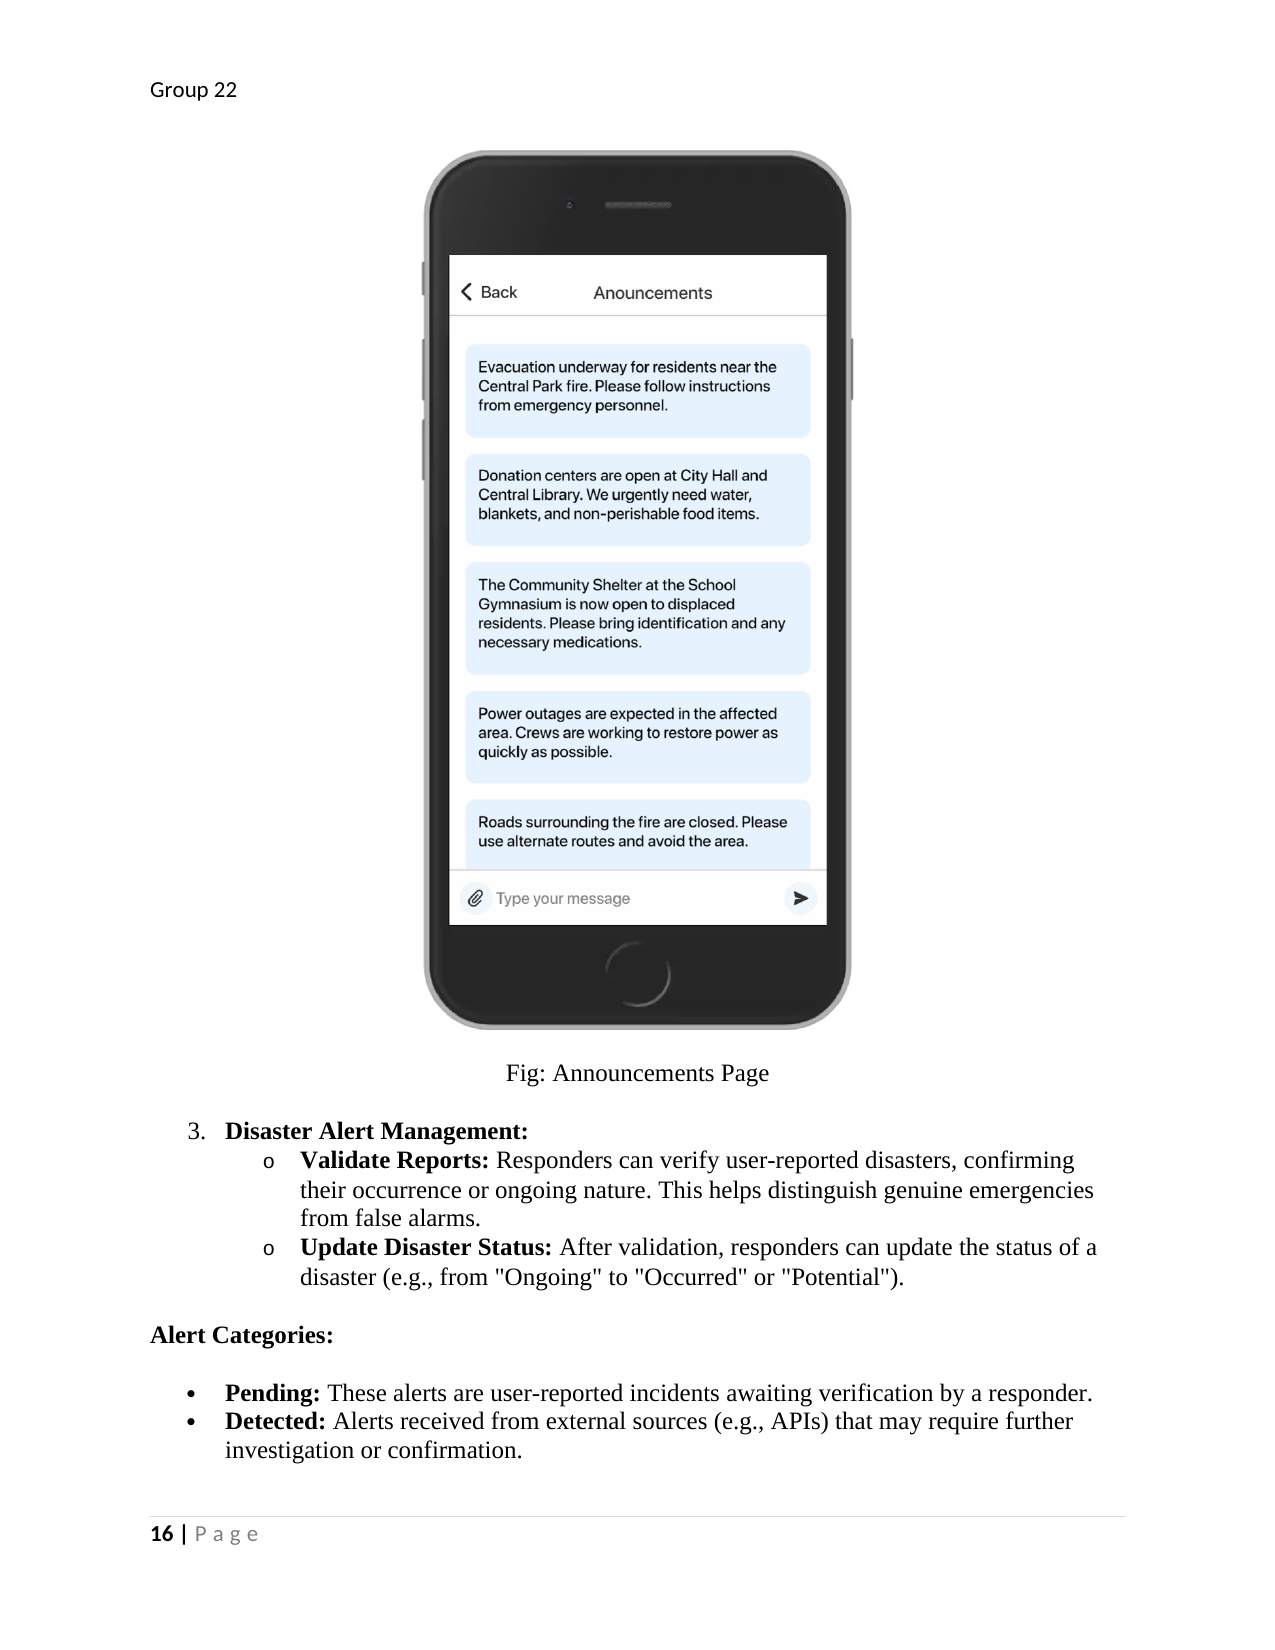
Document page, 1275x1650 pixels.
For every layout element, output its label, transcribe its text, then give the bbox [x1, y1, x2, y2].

list Pending: These alerts are user-reported incidents awaiting verification by a responder. [187, 1378, 1125, 1406]
list Disaster Alert Management: [187, 1116, 1125, 1145]
list Update Disaster Status: After validation, responders can update the status of a disaster (e.g., from "Ongoing" to "Occurred" or "Potential"). [262, 1232, 1125, 1291]
picture [421, 150, 854, 1030]
list Validate Reports: Responders can verify user-reported disasters, confirming their occurrence or ongoing nature. This helps distinguish genuine emergencies from false alarms. [262, 1145, 1125, 1232]
list Detected: Alerts received from external sources (e.g., APIs) that may require further investigation or confirmation. [187, 1406, 1125, 1464]
text Alert Categories: [150, 1320, 1125, 1348]
text Fig: Announcements Page [150, 1058, 1125, 1087]
